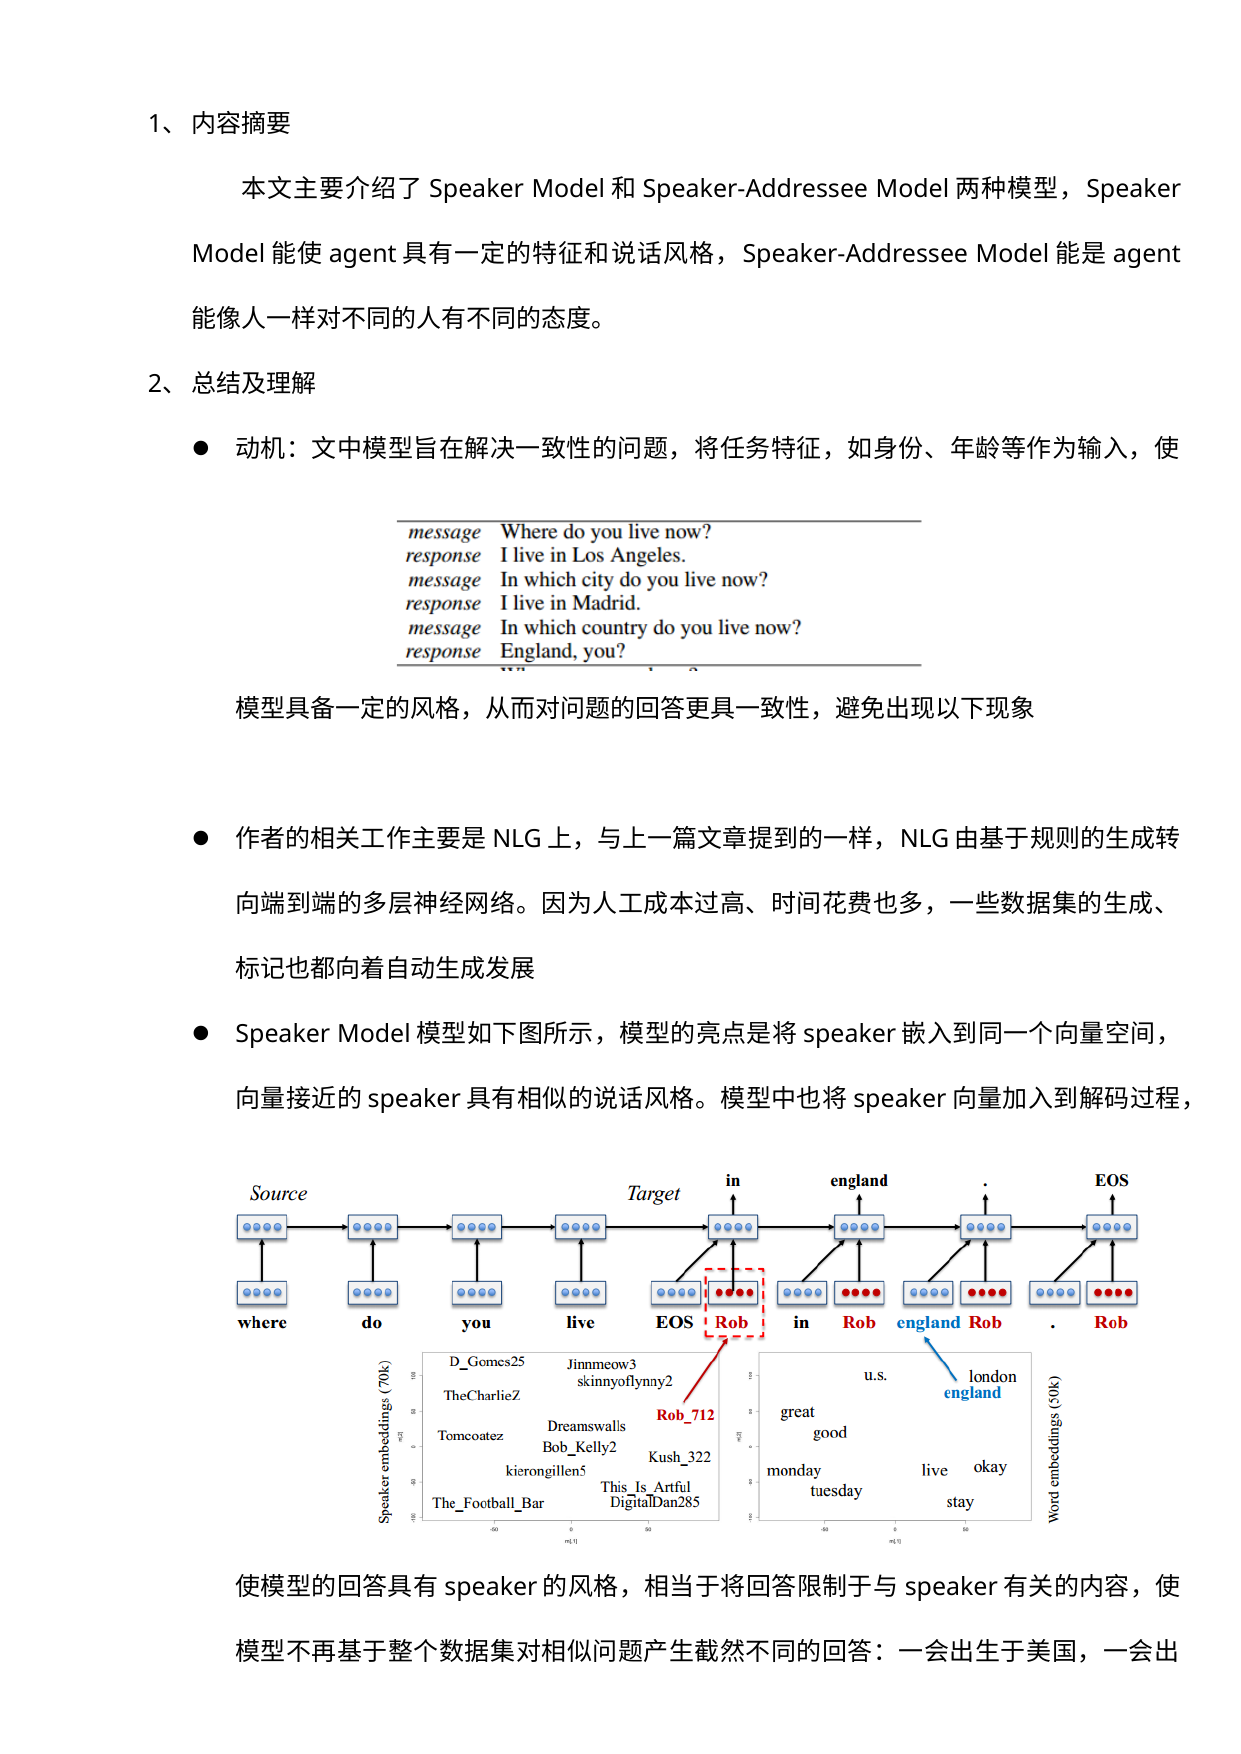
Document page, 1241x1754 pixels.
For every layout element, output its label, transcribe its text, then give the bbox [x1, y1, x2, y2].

list 作者的相关工作主要是NLG上，与上一篇文章提到的一样，NLG由基于规则的生成转向端到端的多层神经网络。因为人工成本过高、时间花费也多，一些数据集的生成、标记也都向着自动生成发展 [191, 804, 1181, 999]
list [191, 999, 1181, 1682]
picture [220, 1172, 1182, 1551]
list 总结及理解 [148, 349, 1181, 414]
list 内容摘要 [148, 89, 1181, 154]
picture [396, 515, 926, 671]
list 本文主要介绍了Speaker Model和Speaker-Addressee Model两种模型，Speaker Model能使agent具有一定的特征和说话风格，Speaker-Addressee Model能是agent能像人一样对不同的人有不同的态度。 [191, 154, 1181, 349]
